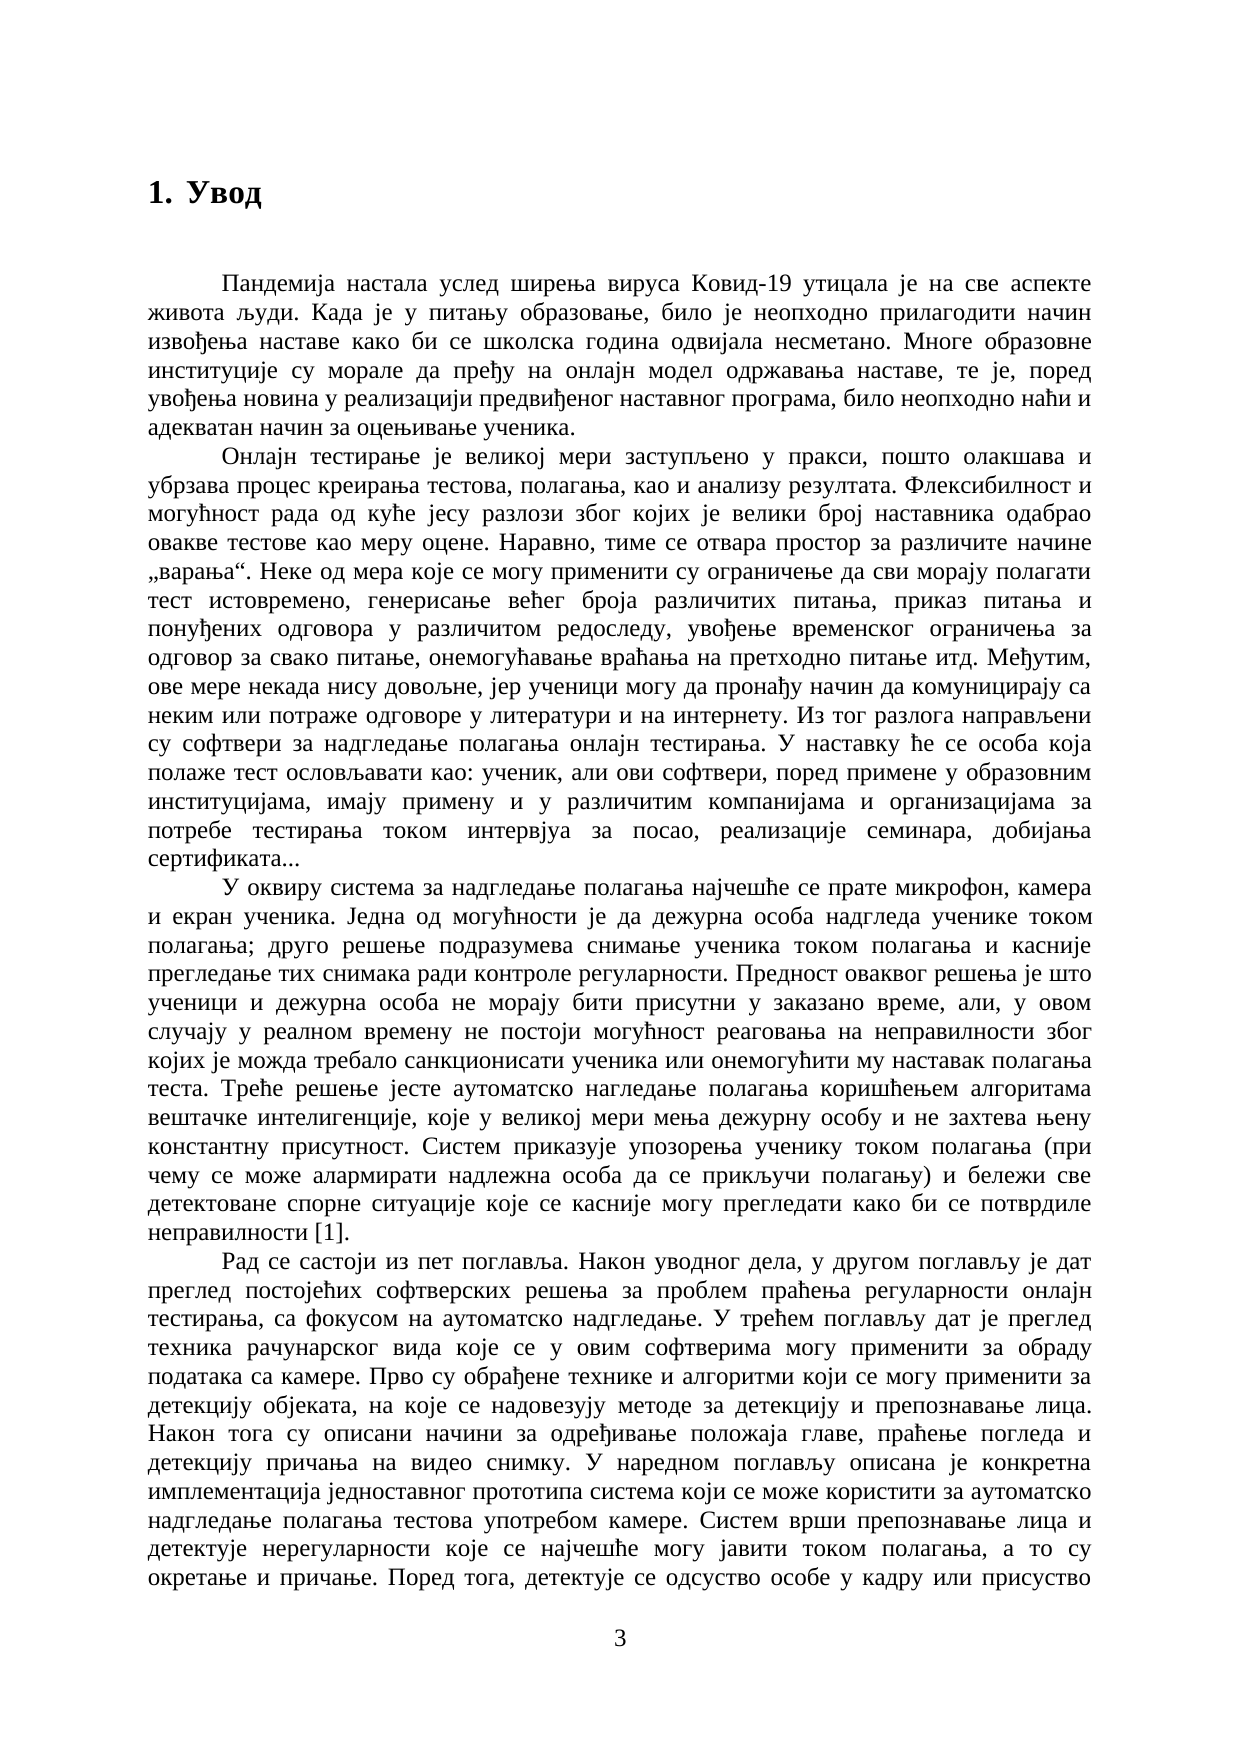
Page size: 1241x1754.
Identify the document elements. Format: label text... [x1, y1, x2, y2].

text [148, 1246, 1093, 1591]
text Пандемија настала услед ширења вируса Ковид-19 утицала је на све аспекте живота људи. Када је у питању образовање, било је неопходно прилагодити начин извођења наставе како би се школска година одвијала несметано. Многе образовне институције су морале да пређу на онлајн модел одржавања наставе, те је, поред увођења новина у реализацији предвиђеног наставног програма, било неопходно наћи и адекватан начин за оцењивање ученика. [148, 268, 1093, 441]
text У оквиру система за надгледање полагања најчешће се прате микрофон, камера и екран ученика. Једна од могућности је да дежурна особа надгледа ученике током полагања; друго решење подразумева снимање ученика током полагања и касније прегледање тих снимака ради контроле регуларности. Предност оваквог решења је што ученици и дежурна особа не морају бити присутни у заказано време, али, у овом случају у реалном времену не постоји могућност реаговања на неправилности због којих је можда требало санкционисати ученика или онемогућити му наставак полагања теста. Треће решење јесте аутоматско нагледање полагања коришћењем алгоритама вештачке интелигенције, које у великој мери мења дежурну особу и не захтева њену константну присутност. Систем приказује упозорења ученику током полагања (при чему се може алармирати надлежна особа да се прикључи полагању) и бележи све детектоване спорне ситуације које се касније могу прегледати како би се потврдиле неправилности [1]. [148, 872, 1093, 1246]
text Онлајн тестирање је великој мери заступљено у пракси, пошто олакшава и убрзава процес креирања тестова, полагања, као и анализу резултата. Флексибилност и могућност рада од куће јесу разлози због којих је велики број наставника одабрао овакве тестове као меру оцене. Наравно, тиме се отвара простор за различите начине „варања“. Неке од мера које се могу применити су ограничење да сви морају полагати тест истовремено, генерисање већег броја различитих питања, приказ питања и понуђених одговора у различитом редоследу, увођење временског ограничења за одговор за свако питање, онемогућавање враћања на претходно питање итд. Међутим, ове мере некада нису довољне, јер ученици могу да пронађу начин да комуницирају са неким или потраже одговоре у литератури и на интернету. Из тог разлога направљени су софтвери за надгледање полагања онлајн тестирања. У наставку ће се особа која полаже тест ословљавати као: ученик, али ови софтвери, поред примене у образовним институцијама, имају примену и у различитим компанијама и организацијама за потребе тестирања током интервјуа за посао, реализације семинара, добијања сертификата... [148, 441, 1093, 872]
subtitle Увод [148, 173, 1093, 211]
